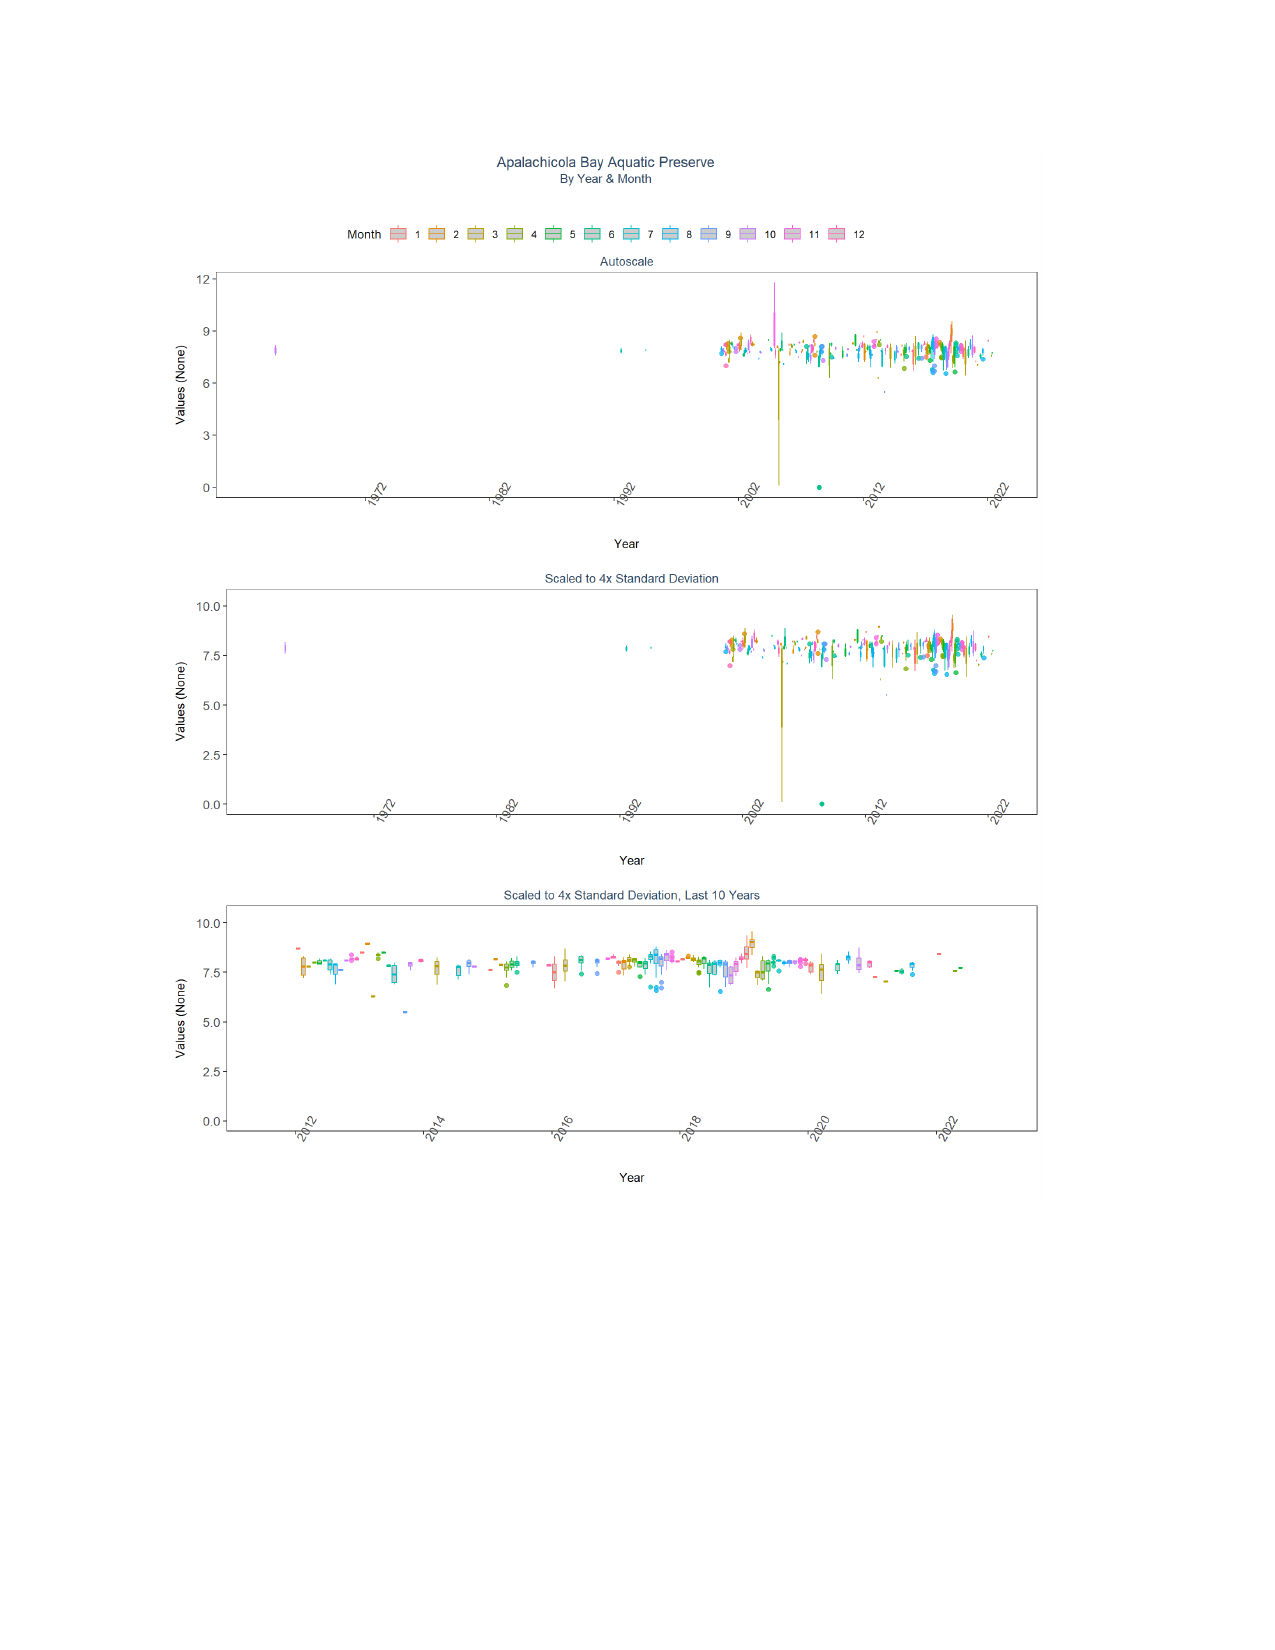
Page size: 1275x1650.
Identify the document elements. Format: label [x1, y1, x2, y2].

picture [168, 150, 1044, 1200]
